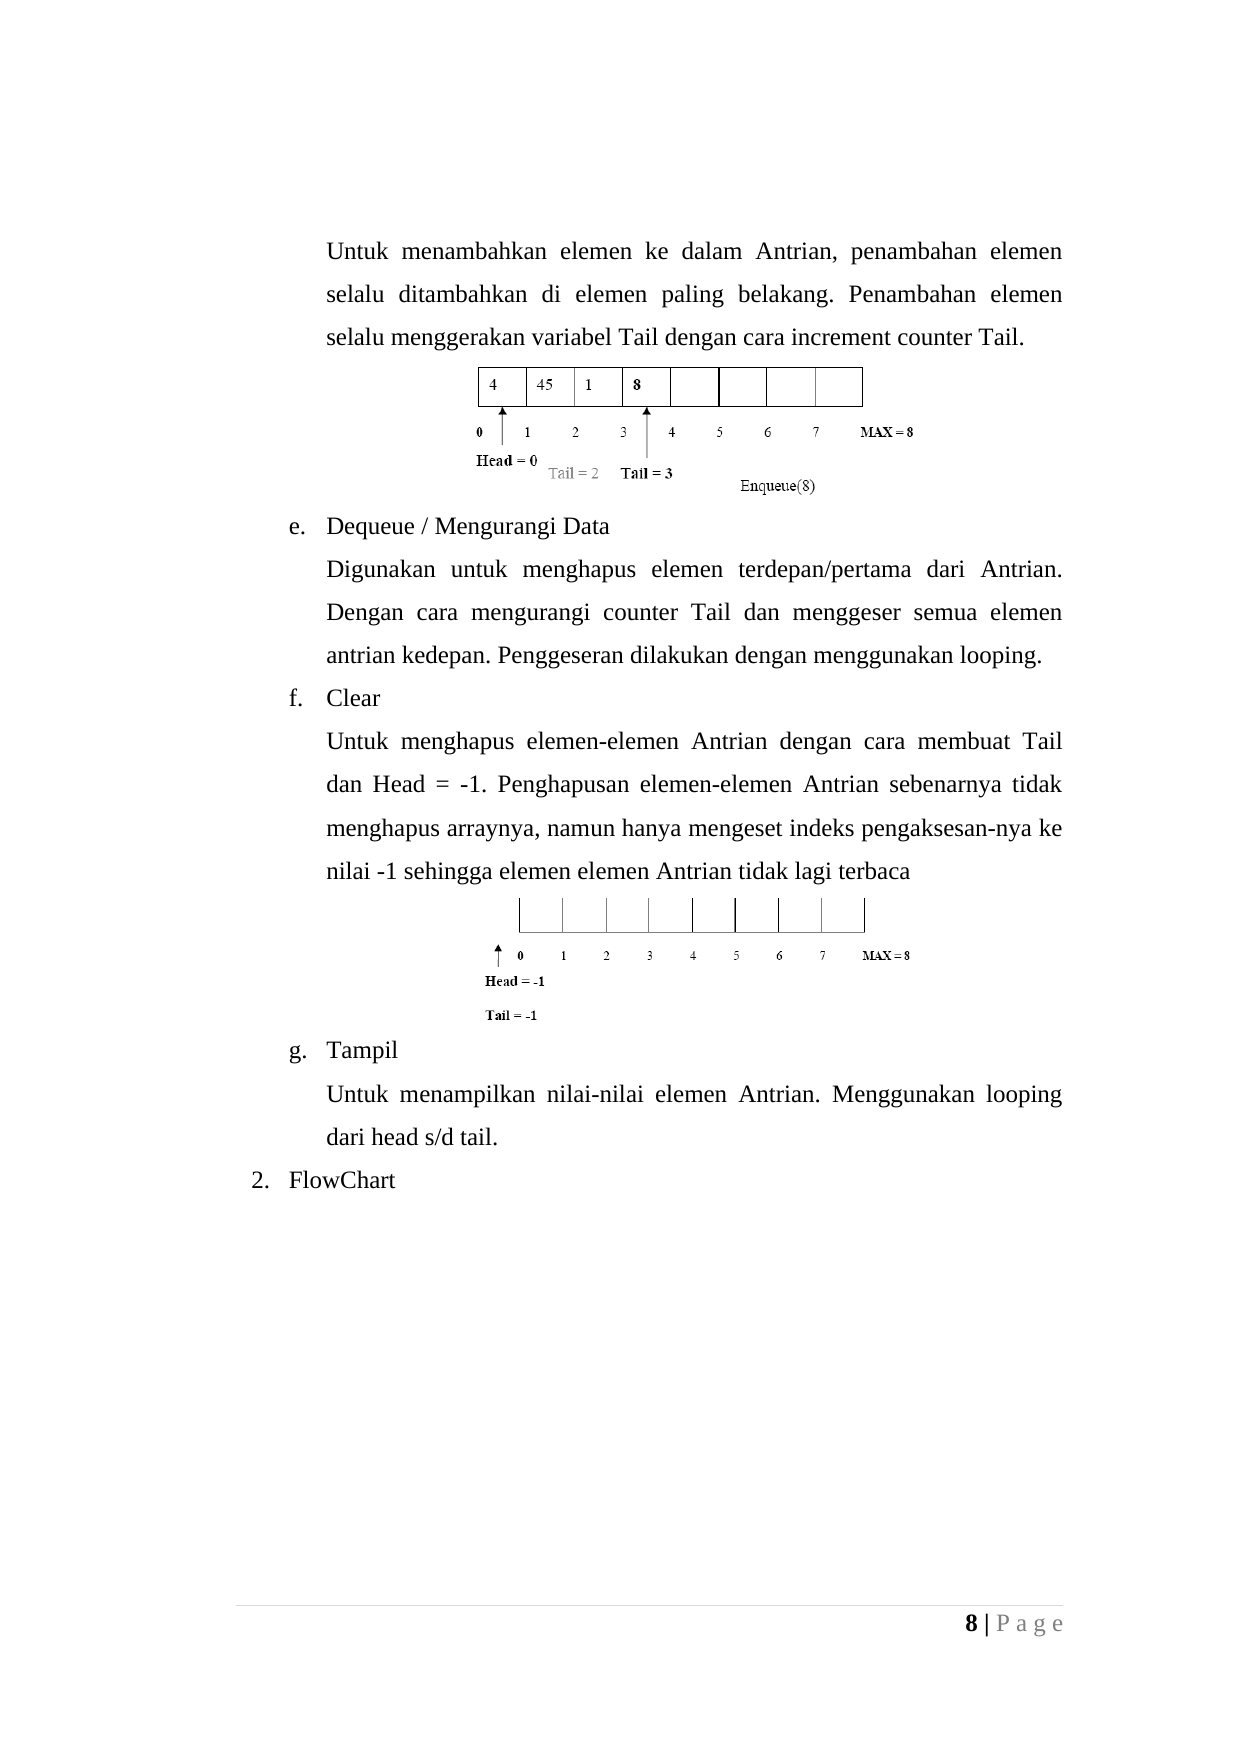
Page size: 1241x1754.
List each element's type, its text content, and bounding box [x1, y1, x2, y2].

list Untuk menghapus elemen-elemen Antrian dengan cara membuat Tail dan Head = -1. Penghapusan elemen-elemen Antrian sebenarnya tidak menghapus arraynya, namun hanya mengeset indeks pengaksesan-nya ke nilai -1 sehingga elemen elemen Antrian tidak lagi terbaca [326, 726, 1063, 884]
list FlowChart [251, 1165, 1063, 1194]
list Digunakan untuk menghapus elemen terdepan/pertama dari Antrian. Dengan cara mengurangi counter Tail dan menggeser semua elemen antrian kedepan. Penggeseran dilakukan dengan menggunakan looping. [326, 554, 1063, 669]
list Untuk menampilkan nilai-nilai elemen Antrian. Menggunakan looping dari head s/d tail. [326, 1079, 1063, 1151]
list Untuk menambahkan elemen ke dalam Antrian, penambahan elemen selalu ditambahkan di elemen paling belakang. Penambahan elemen selalu menggerakan variabel Tail dengan cara increment counter Tail. [326, 236, 1063, 351]
list Clear [288, 683, 1063, 712]
list Tampil [288, 1036, 1063, 1064]
list Dequeue / Mengurangi Data [288, 511, 1063, 539]
